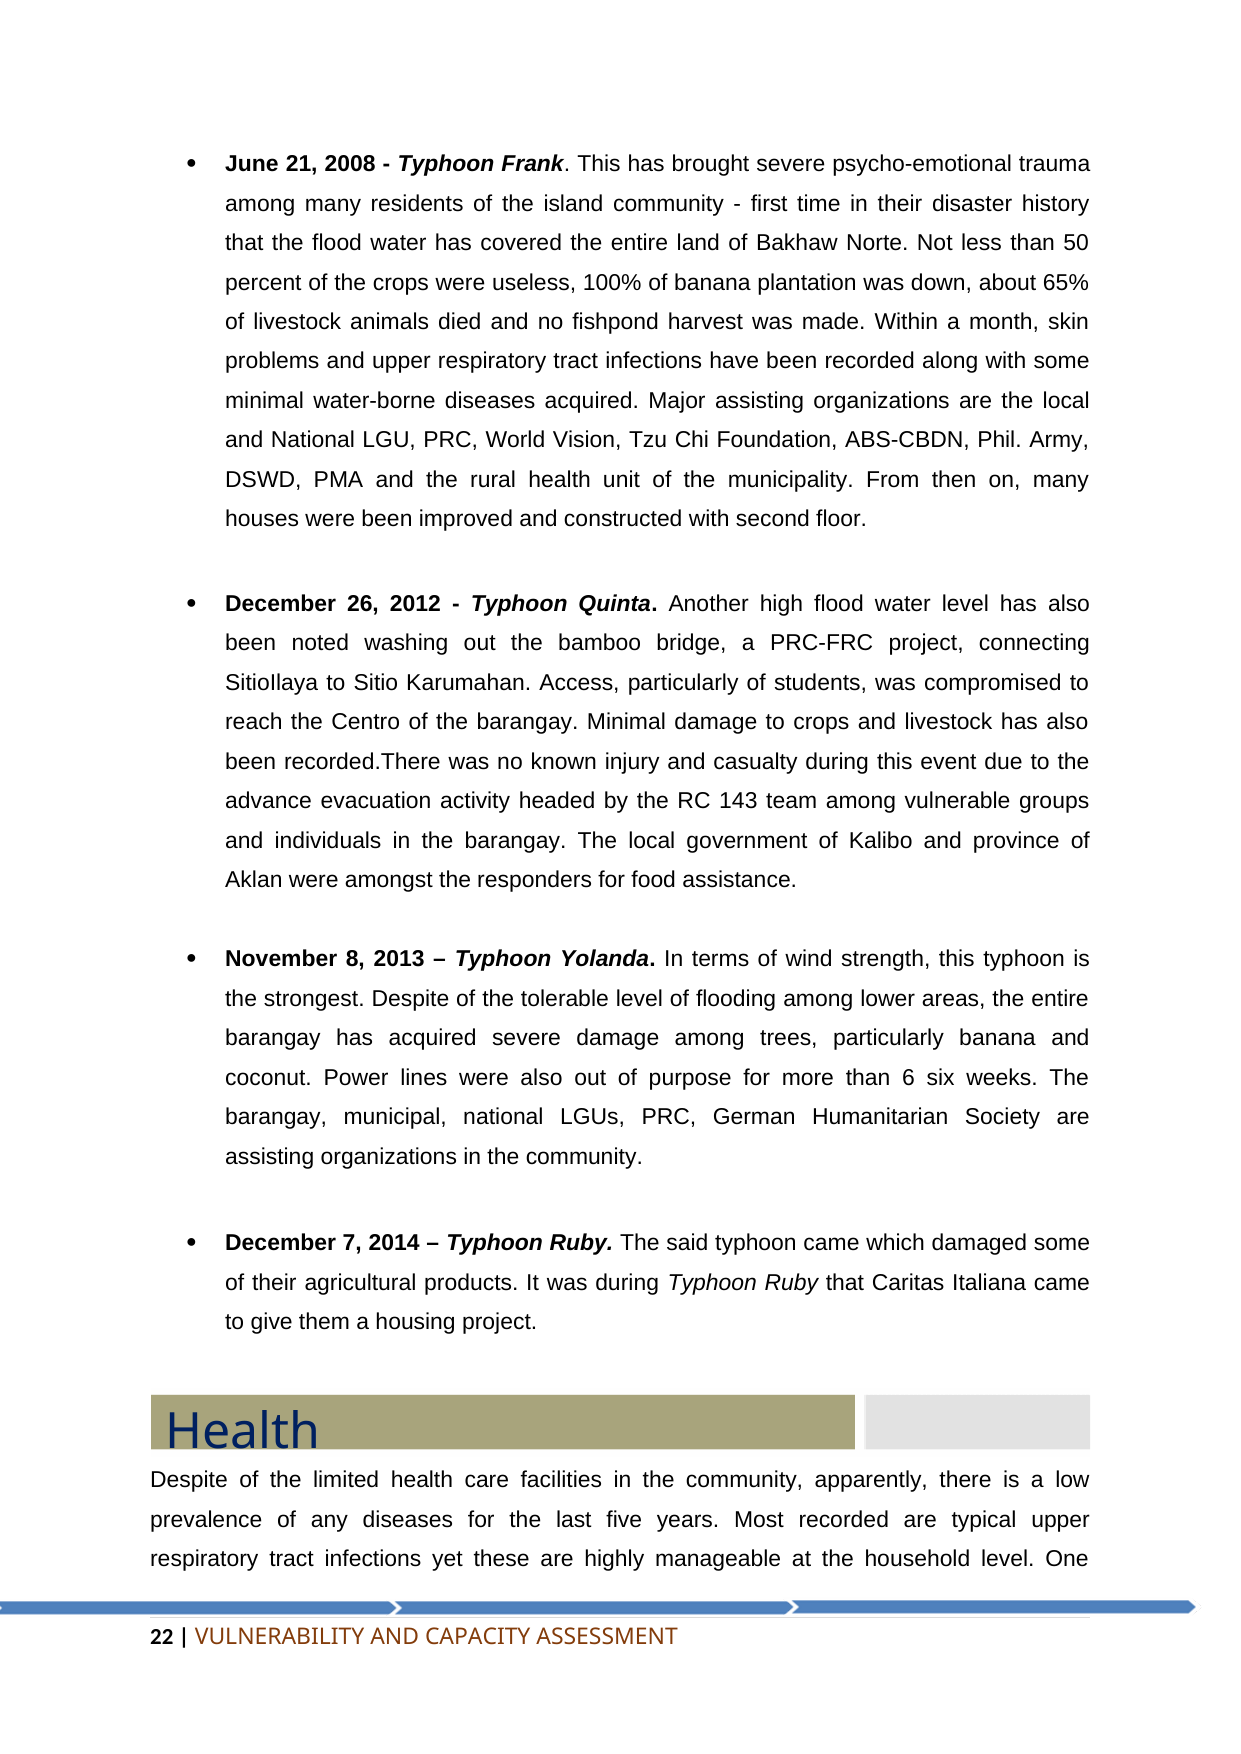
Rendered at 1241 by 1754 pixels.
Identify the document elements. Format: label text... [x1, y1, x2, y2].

list December 7, 2014 – Typhoon Ruby. The said typhoon came which damaged some of their agricultural products. It was during Typhoon Ruby that Caritas Italiana came to give them a housing project. [187, 1229, 1090, 1334]
picture [0, 1597, 1202, 1618]
list December 26, 2012 - Typhoon Quinta. Another high flood water level has also been noted washing out the bamboo bridge, a PRC-FRC project, connecting SitioIlaya to Sitio Karumahan. Access, particularly of students, was compromised to reach the Centro of the barangay. Minimal damage to crops and livestock has also been recorded.There was no known injury and casualty during this event due to the advance evacuation activity headed by the RC 143 team among vulnerable groups and individuals in the barangay. The local government of Kalibo and province of Aklan were amongst the responders for food assistance. [187, 590, 1090, 893]
list June 21, 2008 - Typhoon Frank. This has brought severe psycho-emotional trauma among many residents of the island community - first time in their disaster history that the flood water has covered the entire land of Bakhaw Norte. Not less than 50 percent of the crops were useless, 100% of banana plantation was down, about 65% of livestock animals died and no fishpond harvest was made. Within a month, skin problems and upper respiratory tract infections have been recorded along with some minimal water-borne diseases acquired. Major assisting organizations are the local and National LGU, PRC, World Vision, Tzu Chi Foundation, ABS-CBDN, Phil. Army, DSWD, PMA and the rural health unit of the municipality. From then on, many houses were been improved and constructed with second floor. [187, 150, 1090, 532]
picture [151, 1388, 1091, 1457]
list November 8, 2013 – Typhoon Yolanda. In terms of wind strength, this typhoon is the strongest. Despite of the tolerable level of flooding among lower areas, the entire barangay has acquired severe damage among trees, particularly banana and coconut. Power lines were also out of purpose for more than 6 six weeks. The barangay, municipal, national LGUs, PRC, German Humanitarian Society are assisting organizations in the community. [187, 945, 1090, 1169]
